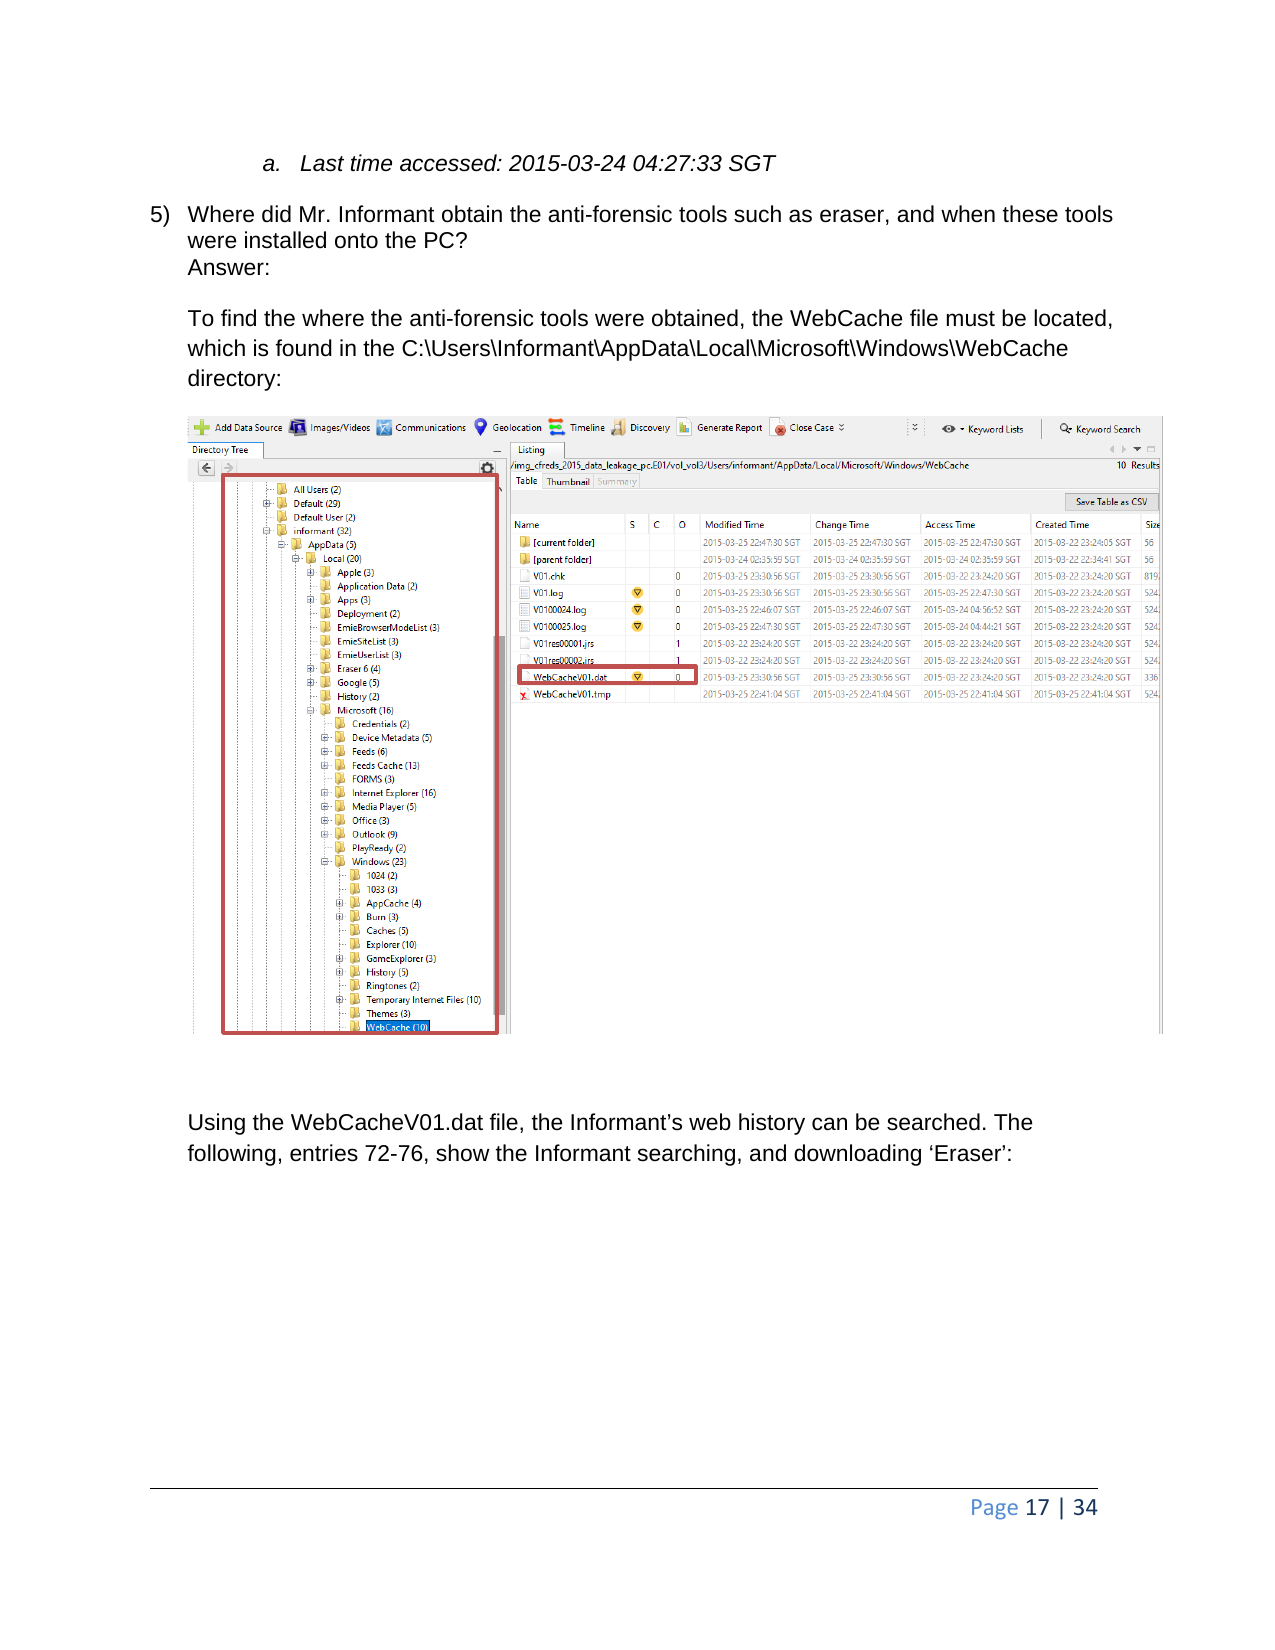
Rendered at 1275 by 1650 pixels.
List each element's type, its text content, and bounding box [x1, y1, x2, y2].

text To find the where the anti-forensic tools were obtained, the WebCache file must be located, which is found in the C:\Users\Informant\AppData\Local\Microsoft\Windows\WebCache directory: [187, 305, 1125, 392]
list Where did Mr. Informant obtain the anti-forensic tools such as eraser, and when these tools were installed onto the PC? [150, 201, 1125, 254]
picture [187, 416, 1163, 1034]
picture [225, 477, 495, 1031]
list Last time accessed: 2015-03-24 04:27:33 SGT [262, 150, 1125, 176]
text Using the WebCacheV01.dat file, the Informant’s web history can be searched. The following, entries 72-76, show the Informant searching, and downloading ‘Eraser’: [187, 1109, 1125, 1166]
text Answer: [187, 254, 1125, 280]
